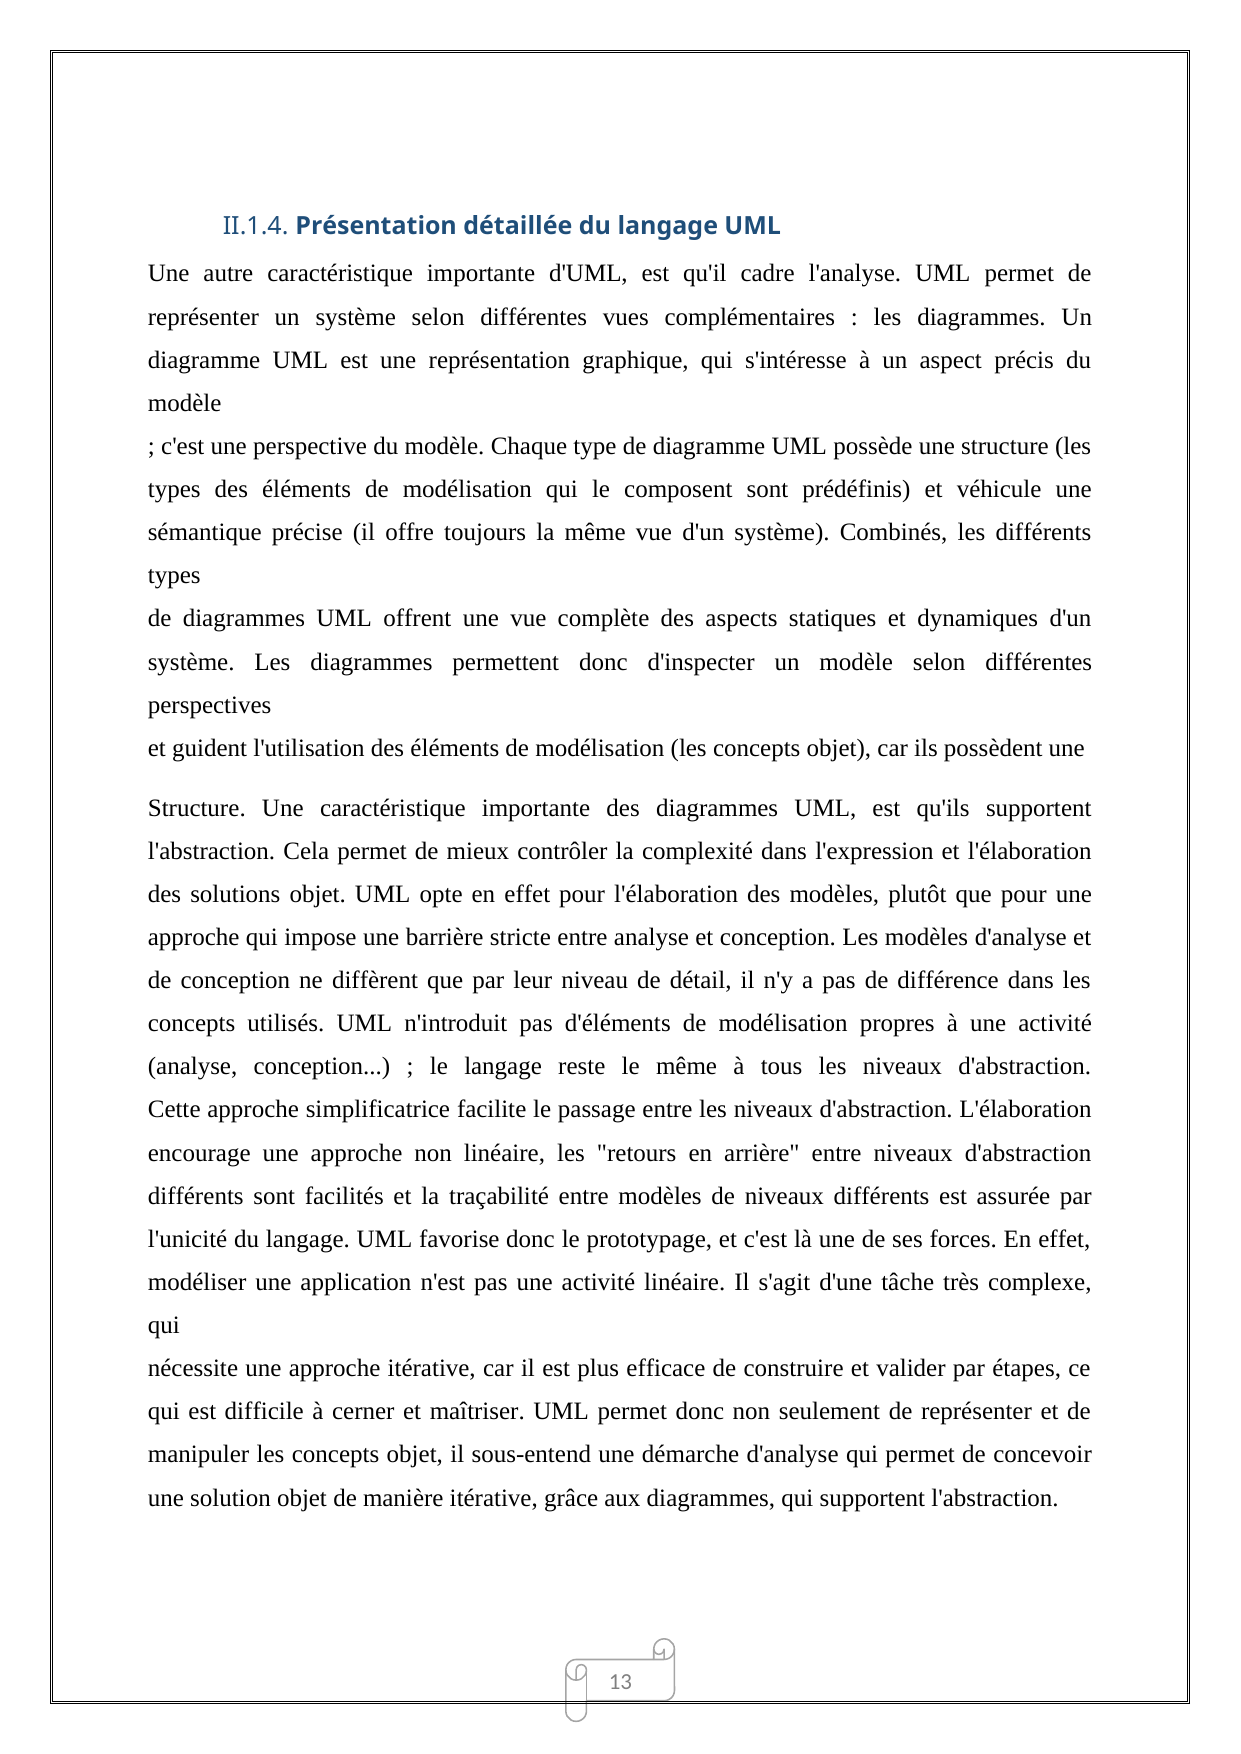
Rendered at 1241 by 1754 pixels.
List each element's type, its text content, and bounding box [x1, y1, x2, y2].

text Structure. Une caractéristique importante des diagrammes UML, est qu'ils supportent l'abstraction. Cela permet de mieux contrôler la complexité dans l'expression et l'élaboration des solutions objet. UML opte en effet pour l'élaboration des modèles, plutôt que pour une approche qui impose une barrière stricte entre analyse et conception. Les modèles d'analyse et de conception ne diffèrent que par leur niveau de détail, il n'y a pas de différence dans les concepts utilisés. UML n'introduit pas d'éléments de modélisation propres à une activité (analyse, conception...) ; le langage reste le même à tous les niveaux d'abstraction. Cette approche simplificatrice facilite le passage entre les niveaux d'abstraction. L'élaboration encourage une approche non linéaire, les "retours en arrière" entre niveaux d'abstraction différents sont facilités et la traçabilité entre modèles de niveaux différents est assurée par l'unicité du langage. UML favorise donc le prototypage, et c'est là une de ses forces. En effet, modéliser une application n'est pas une activité linéaire. Il s'agit d'une tâche très complexe, qui nécessite une approche itérative, car il est plus efficace de construire et valider par étapes, ce qui est difficile à cerner et maîtriser. UML permet donc non seulement de représenter et de manipuler les concepts objet, il sous-entend une démarche d'analyse qui permet de concevoir une solution objet de manière itérative, grâce aux diagrammes, qui supportent l'abstraction. [148, 793, 1093, 1511]
text Une autre caractéristique importante d'UML, est qu'il cadre l'analyse. UML permet de représenter un système selon différentes vues complémentaires : les diagrammes. Un diagramme UML est une représentation graphique, qui s'intéresse à un aspect précis du modèle ; c'est une perspective du modèle. Chaque type de diagramme UML possède une structure (les types des éléments de modélisation qui le composent sont prédéfinis) et véhicule une sémantique précise (il offre toujours la même vue d'un système). Combinés, les différents types de diagrammes UML offrent une vue complète des aspects statiques et dynamiques d'un système. Les diagrammes permettent donc d'inspecter un modèle selon différentes perspectives et guident l'utilisation des éléments de modélisation (les concepts objet), car ils possèdent une [148, 258, 1093, 762]
subtitle Présentation détaillée du langage UML [223, 207, 1093, 241]
